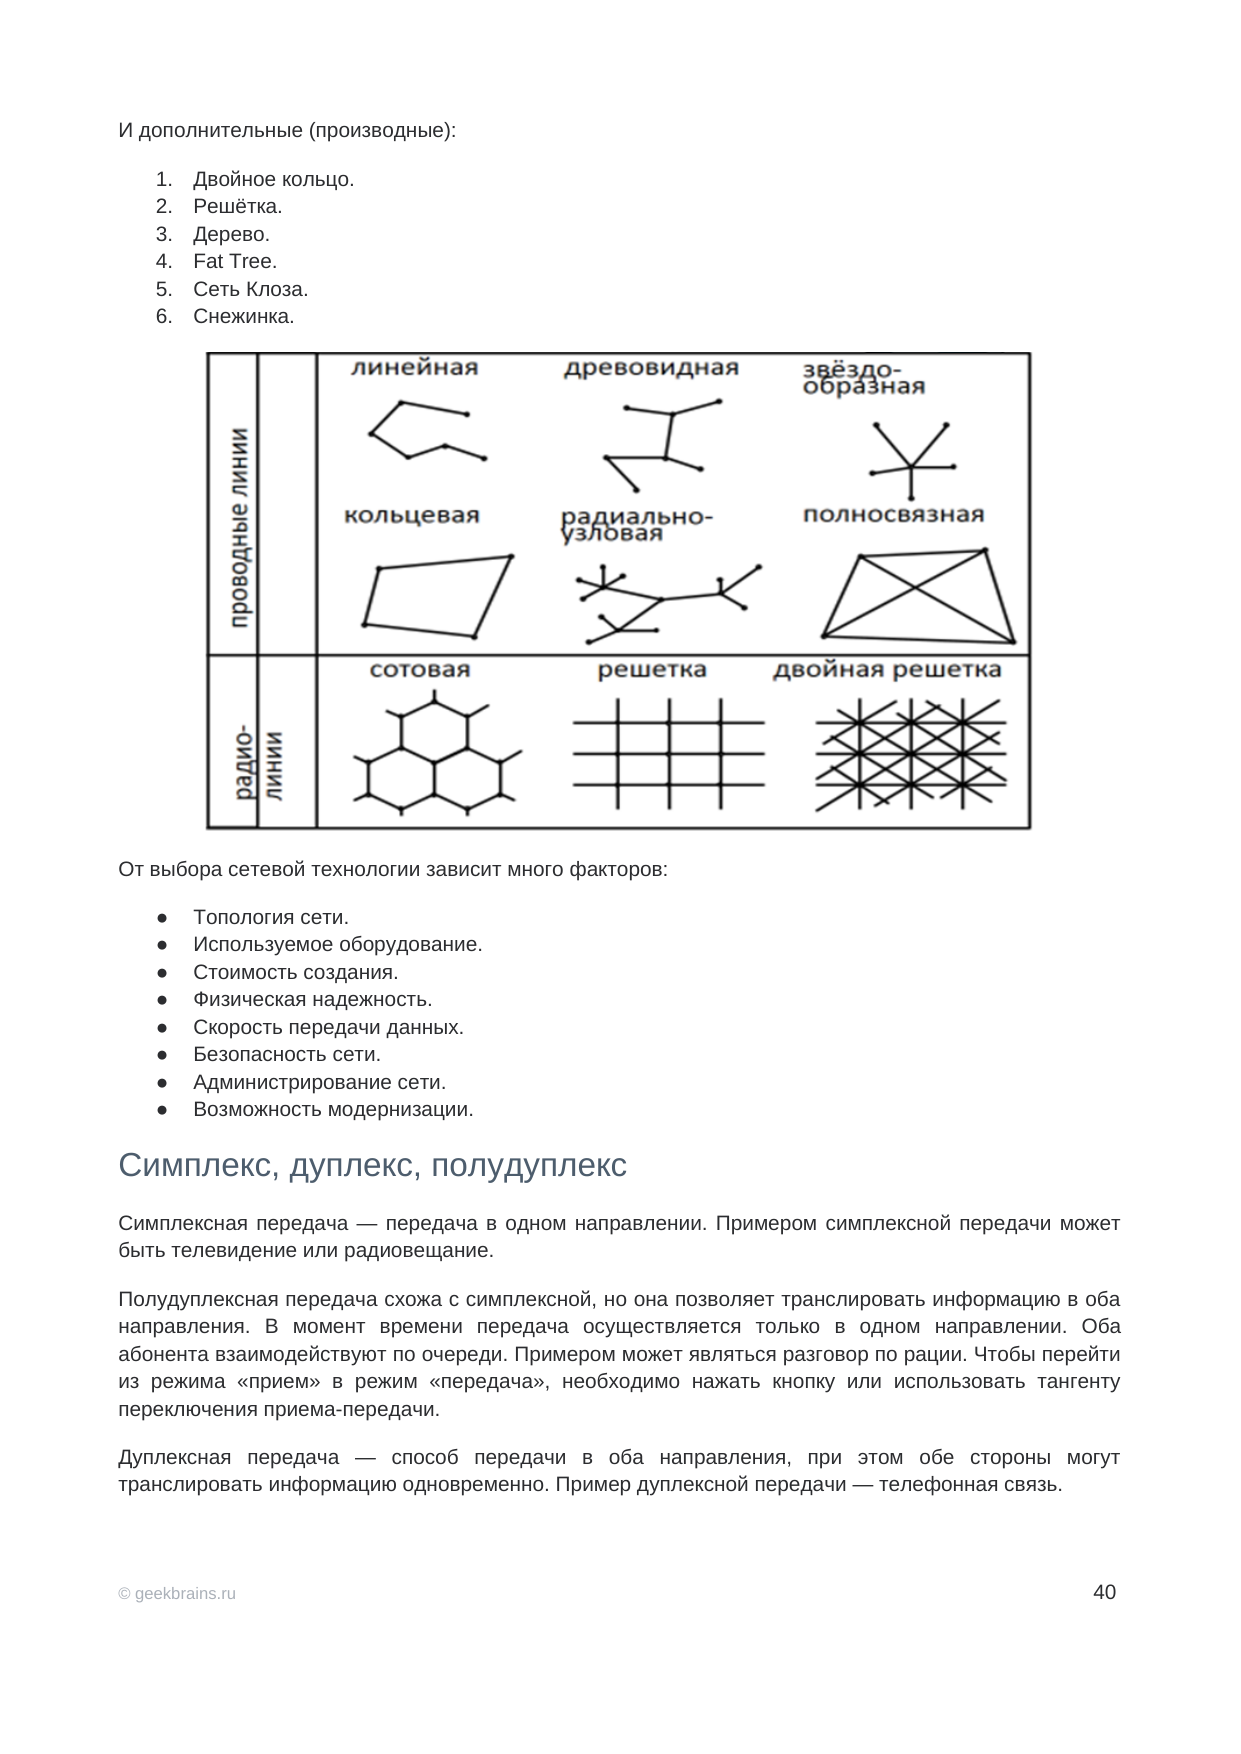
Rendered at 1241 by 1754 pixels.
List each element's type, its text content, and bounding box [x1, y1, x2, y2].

list Стоимость создания. [156, 960, 1122, 984]
text Дуплексная передача — способ передачи в оба направления, при этом обе стороны могут транслировать информацию одновременно. Пример дуплексной передачи — телефонная связь. [118, 1445, 1122, 1496]
list Возможность модернизации. [156, 1097, 1122, 1121]
picture [205, 352, 1035, 832]
list Сеть Клоза. [156, 276, 1122, 300]
text Симплексная передача — передача в одном направлении. Примером симплексной передачи может быть телевидение или радиовещание. [118, 1211, 1122, 1262]
text Полудуплексная передача схожа с симплексной, но она позволяет транслировать информацию в оба направления. В момент времени передача осуществляется только в одном направлении. Оба абонента взаимодействуют по очереди. Примером может являться разговор по рации. Чтобы перейти из режима «прием» в режим «передача», необходимо нажать кнопку или использовать тангенту переключения приема-передачи. [118, 1286, 1122, 1420]
list Безопасность сети. [156, 1042, 1122, 1066]
list Дерево. [156, 221, 1122, 245]
list Скорость передачи данных. [156, 1015, 1122, 1039]
list Снежинка. [156, 304, 1122, 328]
list Топология сети. [156, 905, 1122, 929]
text И дополнительные (производные): [118, 118, 1122, 142]
list Fat Tree. [156, 249, 1122, 273]
list Двойное кольцо. [156, 166, 1122, 190]
list Администрирование сети. [156, 1070, 1122, 1094]
list Физическая надежность. [156, 987, 1122, 1011]
list Используемое оборудование. [156, 932, 1122, 956]
subtitle Симплекс, дуплекс, полудуплекс [118, 1146, 1122, 1184]
text От выбора сетевой технологии зависит много факторов: [118, 856, 1122, 880]
list Решётка. [156, 194, 1122, 218]
